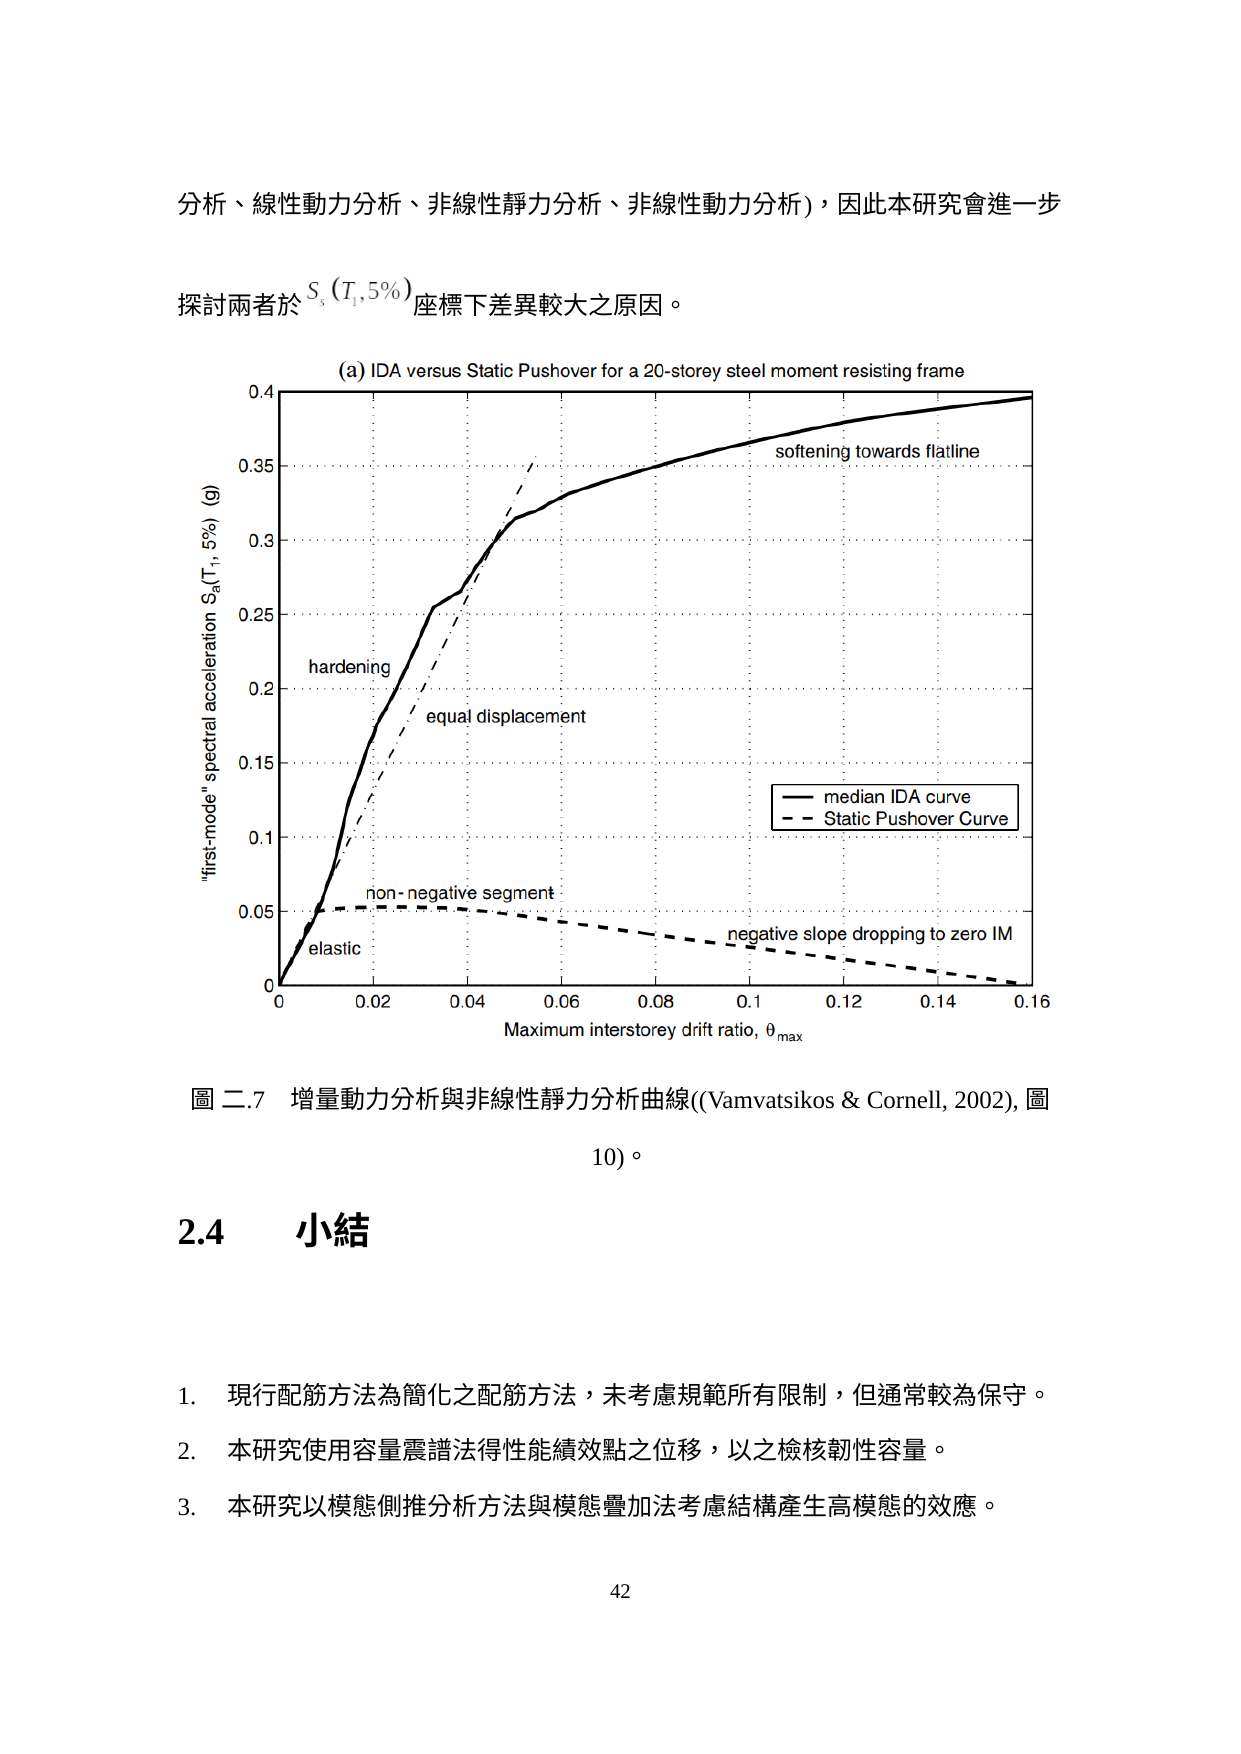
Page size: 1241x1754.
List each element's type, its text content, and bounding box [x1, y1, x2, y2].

picture [177, 352, 1063, 1050]
list 本研究以模態側推分析方法與模態疊加法考慮結構產生高模態的效應。 [177, 1486, 1063, 1523]
text 圖 二.7 增量動力分析與非線性靜力分析曲線((Vamvatsikos & Cornell, 2002), 圖10)。 [177, 1079, 1063, 1173]
subtitle 小結 [177, 1191, 1063, 1266]
list 本研究使用容量震譜法得性能績效點之位移，以之檢核韌性容量。 [177, 1430, 1063, 1468]
list 現行配筋方法為簡化之配筋方法，未考慮規範所有限制，但通常較為保守。 [177, 1374, 1063, 1412]
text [177, 184, 1063, 334]
